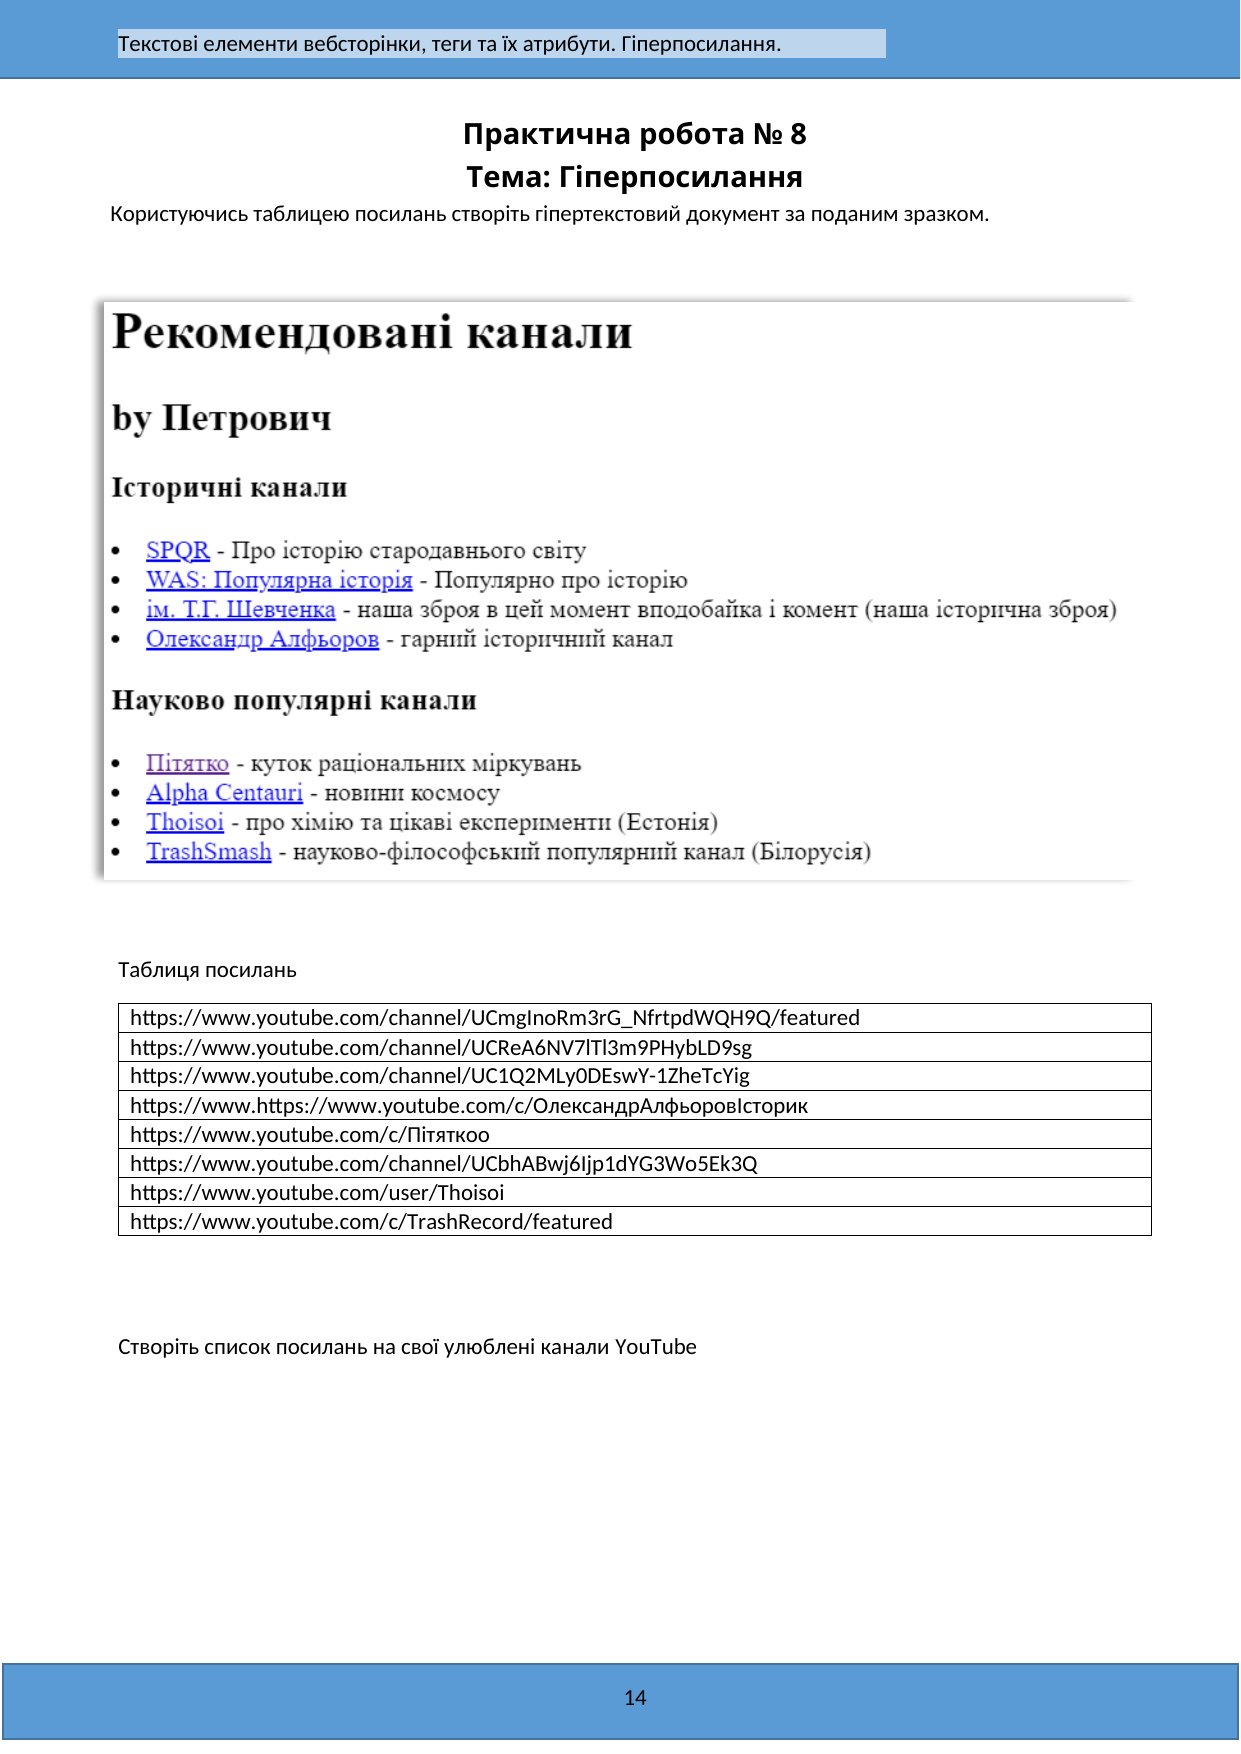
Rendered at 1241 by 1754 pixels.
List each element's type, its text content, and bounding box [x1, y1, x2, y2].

subtitle Практична робота № 8 Тема: Гіперпосилання [118, 113, 1152, 196]
table_cell https://www.youtube.com/c/Пітяткоо [119, 1120, 1151, 1148]
text Створіть список посилань на свої улюблені канали YouTube [118, 1332, 1152, 1361]
table_cell https://www.youtube.com/channel/UCbhABwj6Ijp1dYG3Wo5Ek3Q [119, 1149, 1151, 1177]
picture [104, 302, 1138, 880]
table_cell https://www.youtube.com/c/TrashRecord/featured [119, 1207, 1151, 1235]
text Користуючись таблицею посилань створіть гіпертекстовий документ за поданим зразком. [110, 199, 1152, 227]
table_cell https://www.youtube.com/user/Thoisoi [119, 1178, 1151, 1206]
text Таблиця посилань [118, 956, 1152, 984]
table_cell https://www.youtube.com/channel/UCReA6NV7lTl3m9PHybLD9sg [119, 1033, 1151, 1061]
table_cell https://www.https://www.youtube.com/c/ОлександрАлфьоровІсторик [119, 1091, 1151, 1119]
table_header https://www.youtube.com/channel/UCmgInoRm3rG_NfrtpdWQH9Q/featured [119, 1004, 1151, 1032]
table_cell https://www.youtube.com/channel/UC1Q2MLy0DEswY-1ZheTcYig [119, 1062, 1151, 1090]
